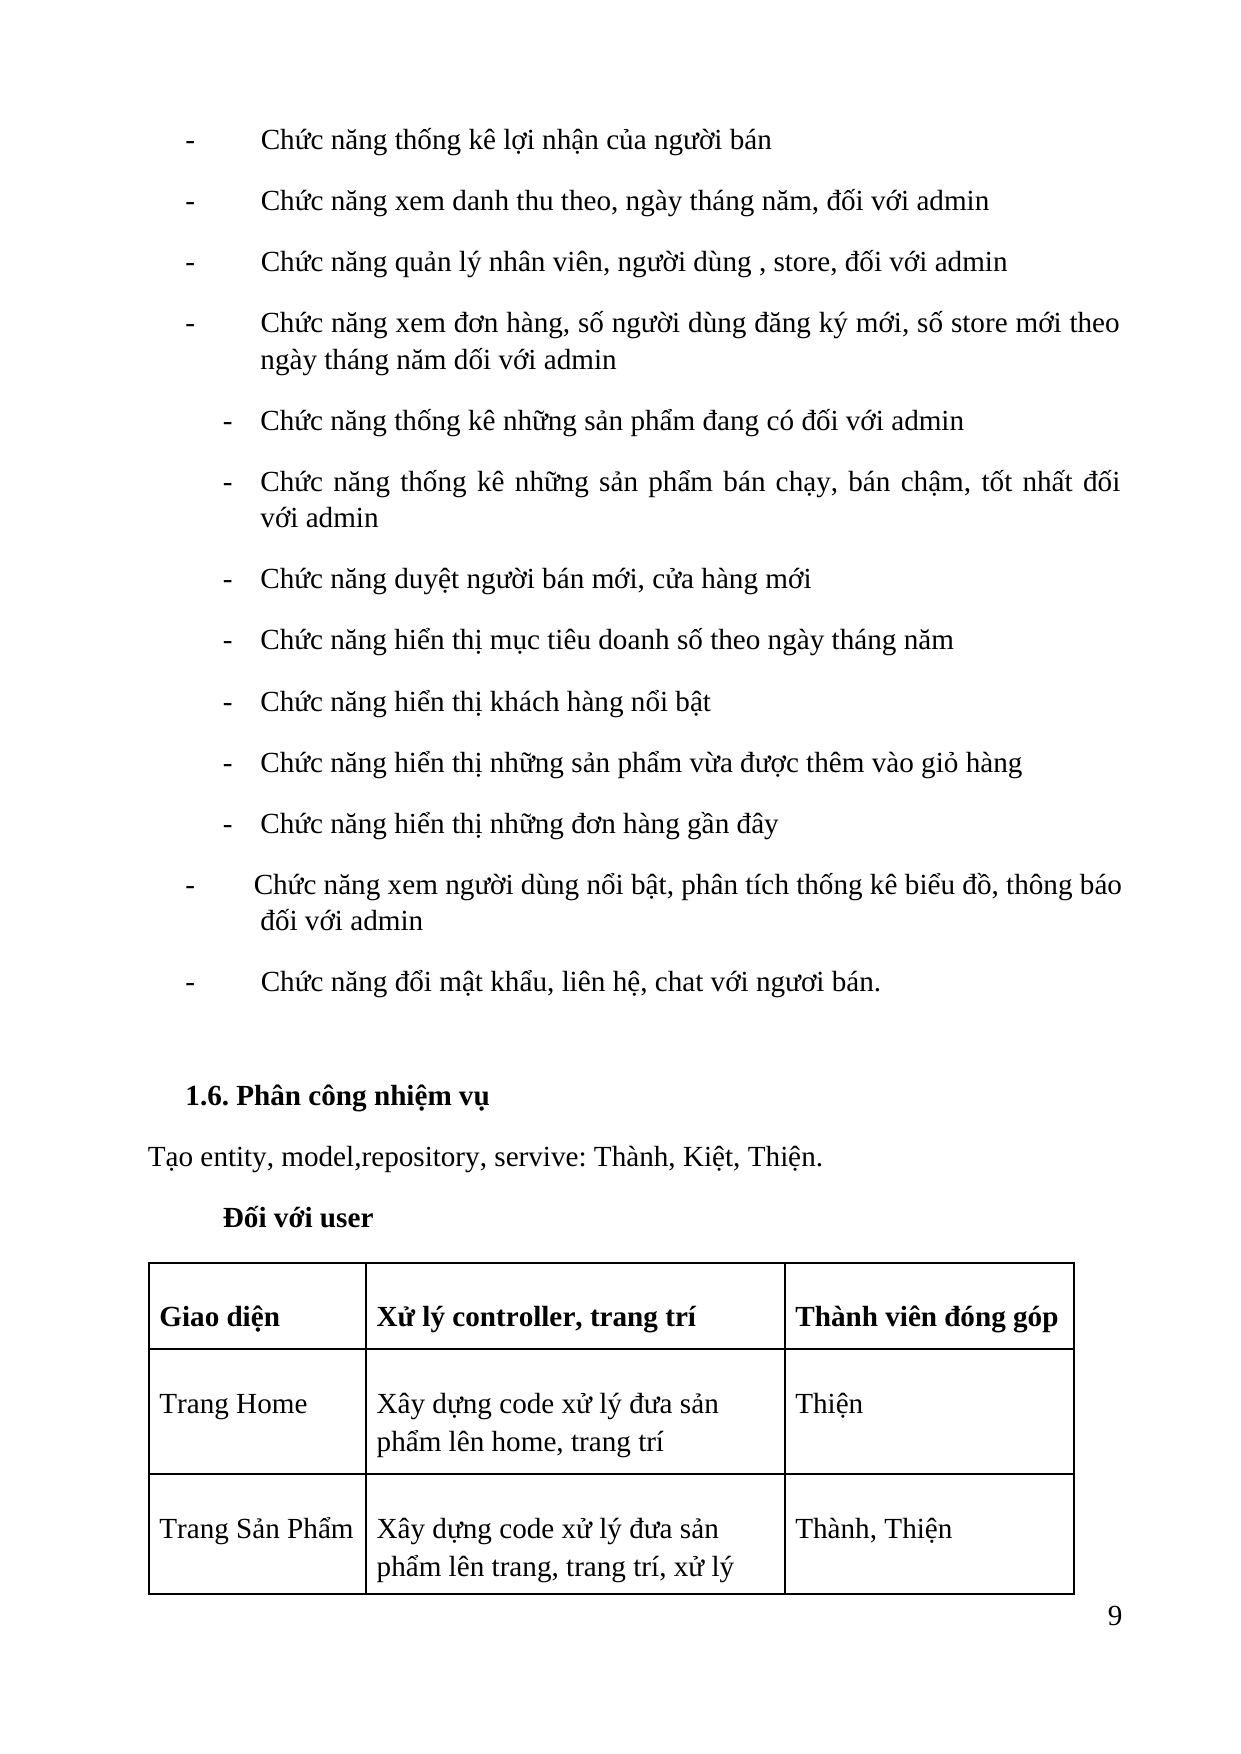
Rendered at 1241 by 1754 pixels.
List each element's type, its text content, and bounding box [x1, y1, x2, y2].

text - Chức năng xem đơn hàng, số người dùng đăng ký mới, số store mới theo ngày tháng năm dối với admin [185, 306, 1122, 375]
text Tạo entity, model,repository, servive: Thành, Kiệt, Thiện. [148, 1139, 1122, 1173]
text - Chức năng quản lý nhân viên, người dùng , store, đối với admin [185, 244, 1122, 278]
text - Chức năng xem người dùng nổi bật, phân tích thống kê biểu đồ, thông báo đối với admin [185, 867, 1122, 937]
list Chức năng hiển thị những sản phẩm vừa được thêm vào giỏ hàng [223, 745, 1122, 778]
list Chức năng hiển thị mục tiêu doanh số theo ngày tháng năm [223, 622, 1122, 656]
list Chức năng thống kê những sản phẩm bán chạy, bán chậm, tốt nhất đối với admin [223, 464, 1122, 534]
text - Chức năng xem danh thu theo, ngày tháng năm, đối với admin [185, 183, 1122, 217]
table_header Thành viên đóng góp [786, 1264, 1073, 1348]
text - Chức năng đổi mật khẩu, liên hệ, chat với ngươi bán. [185, 964, 1122, 998]
table_header Giao diện [150, 1264, 365, 1348]
list Chức năng duyệt người bán mới, cửa hàng mới [223, 561, 1122, 595]
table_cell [367, 1475, 784, 1593]
table_cell Thiện [786, 1350, 1073, 1473]
subtitle 1.6. Phân công nhiệm vụ [148, 1078, 1122, 1112]
text Đối với user [148, 1201, 1122, 1234]
list Chức năng hiển thị khách hàng nổi bật [223, 684, 1122, 717]
table_cell Trang Sản Phẩm [150, 1475, 365, 1593]
table_cell Xây dựng code xử lý đưa sản phẩm lên home, trang trí [367, 1350, 784, 1473]
text - Chức năng thống kê lợi nhận của người bán [185, 122, 1122, 156]
table_header Xử lý controller, trang trí [367, 1264, 784, 1348]
table_cell Trang Home [150, 1350, 365, 1473]
table_cell Thành, Thiện [786, 1475, 1073, 1593]
list Chức năng thống kê những sản phẩm đang có đối với admin [223, 403, 1122, 436]
list Chức năng hiển thị những đơn hàng gần đây [223, 806, 1122, 839]
